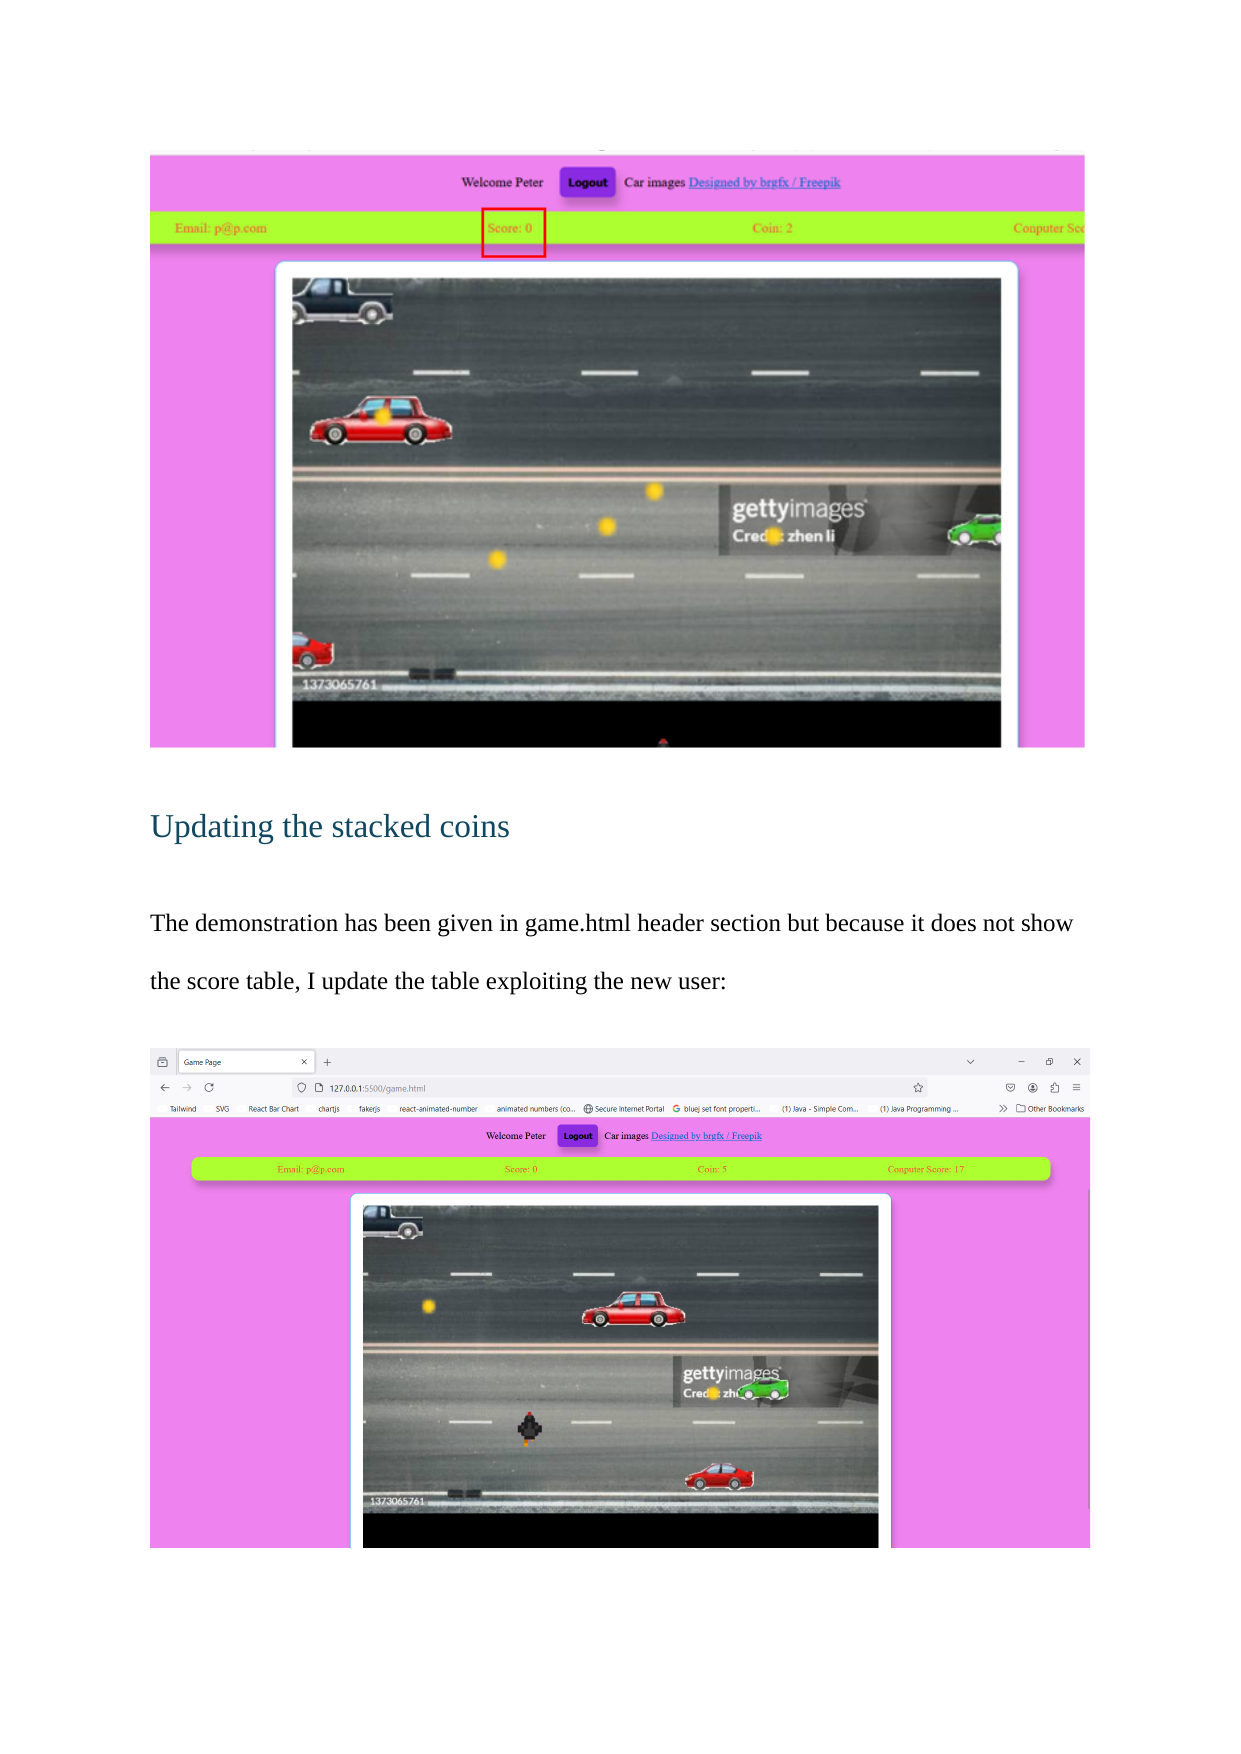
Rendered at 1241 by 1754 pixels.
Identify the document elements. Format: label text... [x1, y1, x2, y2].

subtitle Updating the stacked coins [150, 807, 1090, 845]
picture [150, 1048, 1091, 1548]
picture [150, 150, 1085, 748]
text The demonstration has been given in game.html header section but because it does not show the score table, I update the table exploiting the new user: [150, 908, 1090, 994]
